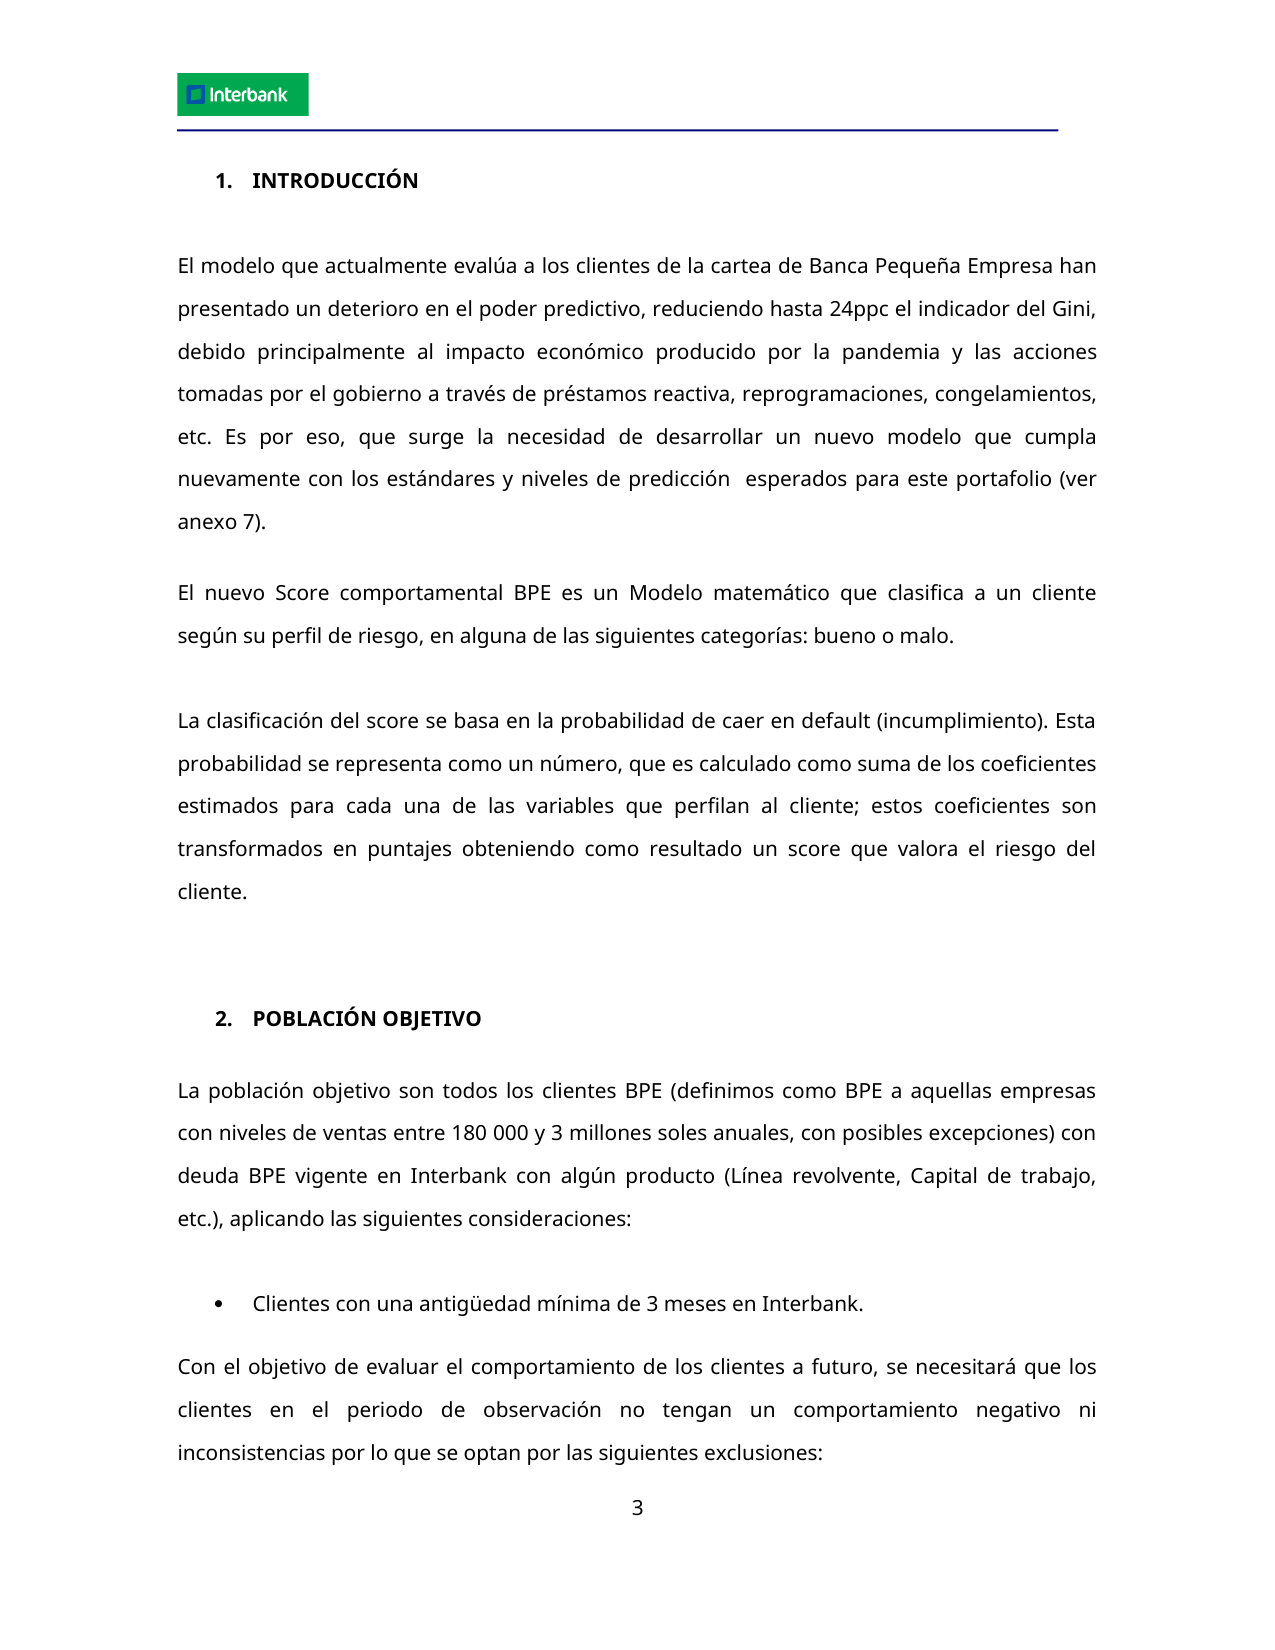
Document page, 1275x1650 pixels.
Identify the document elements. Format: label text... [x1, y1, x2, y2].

text Con el objetivo de evaluar el comportamiento de los clientes a futuro, se necesitará que los clientes en el periodo de observación no tengan un comportamiento negativo ni inconsistencias por lo que se optan por las siguientes exclusiones: [177, 1352, 1098, 1466]
text El nuevo Score comportamental BPE es un Modelo matemático que clasifica a un cliente según su perfil de riesgo, en alguna de las siguientes categorías: bueno o malo. [177, 578, 1098, 649]
text El modelo que actualmente evalúa a los clientes de la cartea de Banca Pequeña Empresa han presentado un deterioro en el poder predictivo, reduciendo hasta 24ppc el indicador del Gini, debido principalmente al impacto económico producido por la pandemia y las acciones tomadas por el gobierno a través de préstamos reactiva, reprogramaciones, congelamientos, etc. Es por eso, que surge la necesidad de desarrollar un nuevo modelo que cumpla nuevamente con los estándares y niveles de predicción esperados para este portafolio (ver anexo 7). [177, 252, 1098, 536]
text La población objetivo son todos los clientes BPE (definimos como BPE a aquellas empresas con niveles de ventas entre 180 000 y 3 millones soles anuales, con posibles excepciones) con deuda BPE vigente en Interbank con algún producto (Línea revolvente, Capital de trabajo, etc.), aplicando las siguientes consideraciones: [177, 1076, 1098, 1232]
subtitle POBLACIÓN OBJETIVO [215, 1004, 1098, 1033]
list Clientes con una antigüedad mínima de 3 meses en Interbank. [215, 1289, 1098, 1317]
text La clasificación del score se basa en la probabilidad de caer en default (incumplimiento). Esta probabilidad se representa como un número, que es calculado como suma de los coeficientes estimados para cada una de las variables que perfilan al cliente; estos coeficientes son transformados en puntajes obteniendo como resultado un score que valora el riesgo del cliente. [177, 706, 1098, 905]
subtitle INTRODUCCIÓN [215, 166, 1098, 195]
picture [177, 73, 309, 116]
